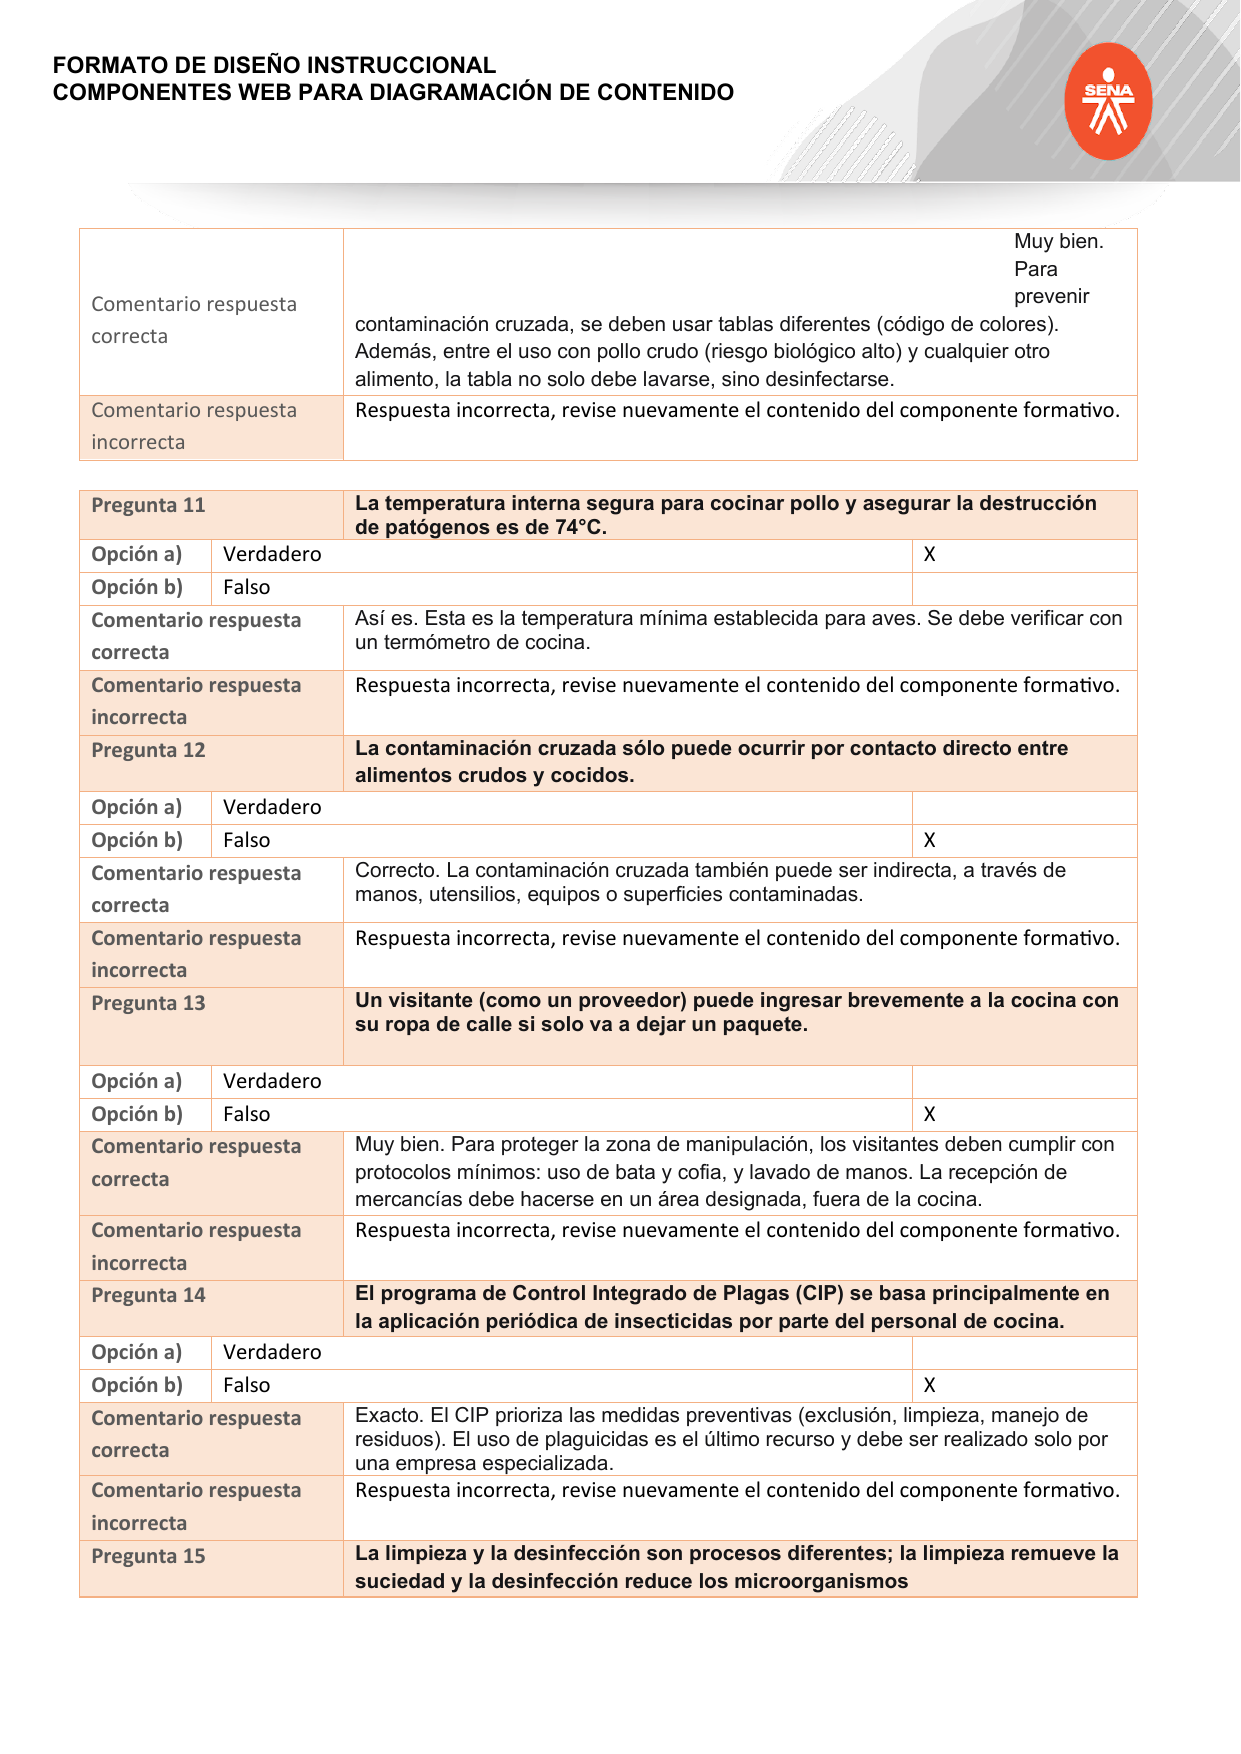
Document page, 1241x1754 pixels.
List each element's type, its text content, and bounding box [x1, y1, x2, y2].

table_cell Falso [212, 1370, 912, 1402]
table_cell Un visitante (como un proveedor) puede ingresar brevemente a la cocina con su ropa de calle si solo va a dejar un paquete. [344, 988, 1137, 1065]
table_cell Respuesta incorrecta, revise nuevamente el contenido del componente formativo. [344, 1216, 1137, 1280]
table_cell La contaminación cruzada sólo puede ocurrir por contacto directo entre alimentos crudos y cocidos. [344, 736, 1137, 791]
table_cell Muy bien. Para prevenir contaminación cruzada, se deben usar tablas diferentes (código de colores). Además, entre el uso con pollo crudo (riesgo biológico alto) y cualquier otro alimento, la tabla no solo debe lavarse, sino desinfectarse. [344, 229, 1137, 394]
table_cell Verdadero [212, 792, 912, 824]
table_cell Falso [212, 1099, 912, 1131]
table_cell Exacto. El CIP prioriza las medidas preventivas (exclusión, limpieza, manejo de residuos). El uso de plaguicidas es el último recurso y debe ser realizado solo por una empresa especializada. [344, 1403, 1137, 1475]
table_cell Pregunta 12 [80, 736, 343, 791]
table_cell [913, 573, 1137, 604]
table_cell Pregunta 15 [80, 1541, 343, 1596]
table_cell [913, 1337, 1137, 1369]
table_cell Comentario respuesta incorrecta [80, 1216, 343, 1280]
table_cell Así es. Esta es la temperatura mínima establecida para aves. Se debe verificar con un termómetro de cocina. [344, 606, 1137, 670]
table_cell Pregunta 13 [80, 988, 343, 1065]
table_cell Opción b) [80, 573, 211, 604]
table_cell Respuesta incorrecta, revise nuevamente el contenido del componente formativo. [344, 396, 1137, 459]
table_cell Comentario respuesta correcta [80, 858, 343, 922]
table_cell Respuesta incorrecta, revise nuevamente el contenido del componente formativo. [344, 923, 1137, 987]
table_cell X [913, 825, 1137, 857]
table_cell Opción a) [80, 792, 211, 824]
table_cell Comentario respuesta incorrecta [80, 1476, 343, 1540]
table_cell Opción b) [80, 1099, 211, 1131]
table_cell Comentario respuesta incorrecta [80, 671, 343, 735]
table_cell Comentario respuesta correcta [80, 1403, 343, 1475]
table_cell Verdadero [212, 1066, 912, 1098]
table_cell Correcto. La contaminación cruzada también puede ser indirecta, a través de manos, utensilios, equipos o superficies contaminadas. [344, 858, 1137, 922]
table_header Pregunta 11 [80, 491, 343, 539]
table_cell Respuesta incorrecta, revise nuevamente el contenido del componente formativo. [344, 1476, 1137, 1540]
table_cell Comentario respuesta correcta [80, 606, 343, 670]
table_cell Verdadero [212, 540, 912, 572]
table_cell Comentario respuesta incorrecta [80, 396, 343, 459]
table_cell Opción a) [80, 540, 211, 572]
table_cell Respuesta incorrecta, revise nuevamente el contenido del componente formativo. [344, 671, 1137, 735]
table_cell Comentario respuesta incorrecta [80, 923, 343, 987]
table_cell Opción a) [80, 1066, 211, 1098]
table_cell [913, 1066, 1137, 1098]
picture [0, 0, 1241, 229]
table_cell X [913, 1099, 1137, 1131]
table_cell Falso [212, 825, 912, 857]
table_cell Opción b) [80, 825, 211, 857]
table_cell Opción a) [80, 1337, 211, 1369]
table_cell [913, 792, 1137, 824]
table_cell Opción b) [80, 1370, 211, 1402]
table_cell X [913, 540, 1137, 572]
table_cell El programa de Control Integrado de Plagas (CIP) se basa principalmente en la aplicación periódica de insecticidas por parte del personal de cocina. [344, 1281, 1137, 1336]
table_cell La limpieza y la desinfección son procesos diferentes; la limpieza remueve la suciedad y la desinfección reduce los microorganismos [344, 1541, 1137, 1596]
table_cell Verdadero [212, 1337, 912, 1369]
table_cell Falso [212, 573, 912, 604]
table_cell Comentario respuesta correcta [80, 229, 343, 394]
table_header La temperatura interna segura para cocinar pollo y asegurar la destrucción de patógenos es de 74°C. [344, 491, 1137, 539]
table_cell Comentario respuesta correcta [80, 1132, 343, 1215]
table_cell Muy bien. Para proteger la zona de manipulación, los visitantes deben cumplir con protocolos mínimos: uso de bata y cofia, y lavado de manos. La recepción de mercancías debe hacerse en un área designada, fuera de la cocina. [344, 1132, 1137, 1215]
table_cell Pregunta 14 [80, 1281, 343, 1336]
table_cell X [913, 1370, 1137, 1402]
